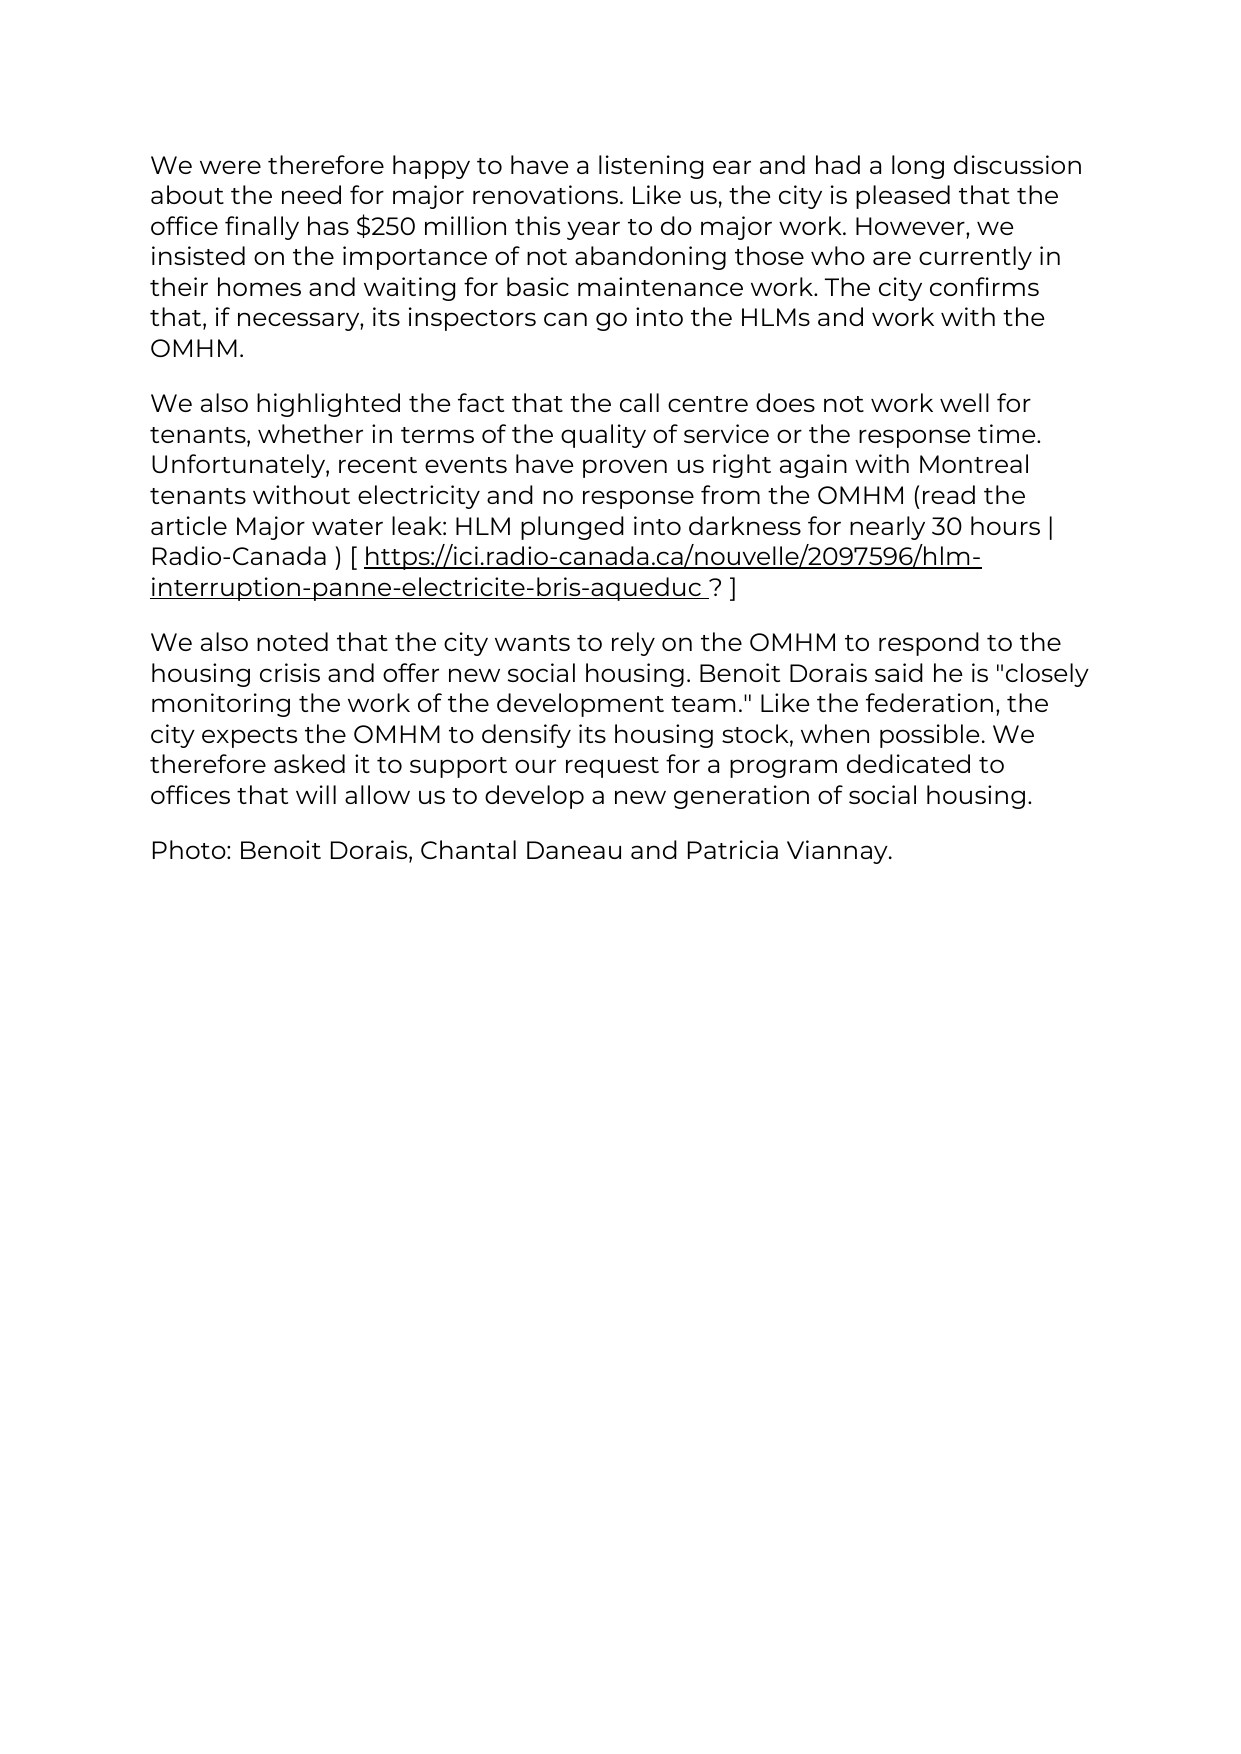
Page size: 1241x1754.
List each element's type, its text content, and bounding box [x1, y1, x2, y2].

text We also noted that the city wants to rely on the OMHM to respond to the housing crisis and offer new social housing. Benoit Dorais said he is "closely monitoring the work of the development team." Like the federation, the city expects the OMHM to densify its housing stock, when possible. We therefore asked it to support our request for a program dedicated to offices that will allow us to develop a new generation of social housing. [150, 627, 1090, 810]
text We also highlighted the fact that the call centre does not work well for tenants, whether in terms of the quality of service or the response time. Unfortunately, recent events have proven us right again with Montreal tenants without electricity and no response from the OMHM (read the article Major water leak: HLM plunged into darkness for nearly 30 hours | Radio-Canada ) [ https://ici.radio-canada.ca/nouvelle/2097596/hlm-interruption-panne-electricite-bris-aqueduc ? ] [150, 389, 1090, 602]
text Photo: Benoit Dorais, Chantal Daneau and Patricia Viannay. [150, 835, 1090, 866]
text We were therefore happy to have a listening ear and had a long discussion about the need for major renovations. Like us, the city is pleased that the office finally has $250 million this year to do major work. However, we insisted on the importance of not abandoning those who are currently in their homes and waiting for basic maintenance work. The city confirms that, if necessary, its inspectors can go into the HLMs and work with the OMHM. [150, 150, 1090, 364]
